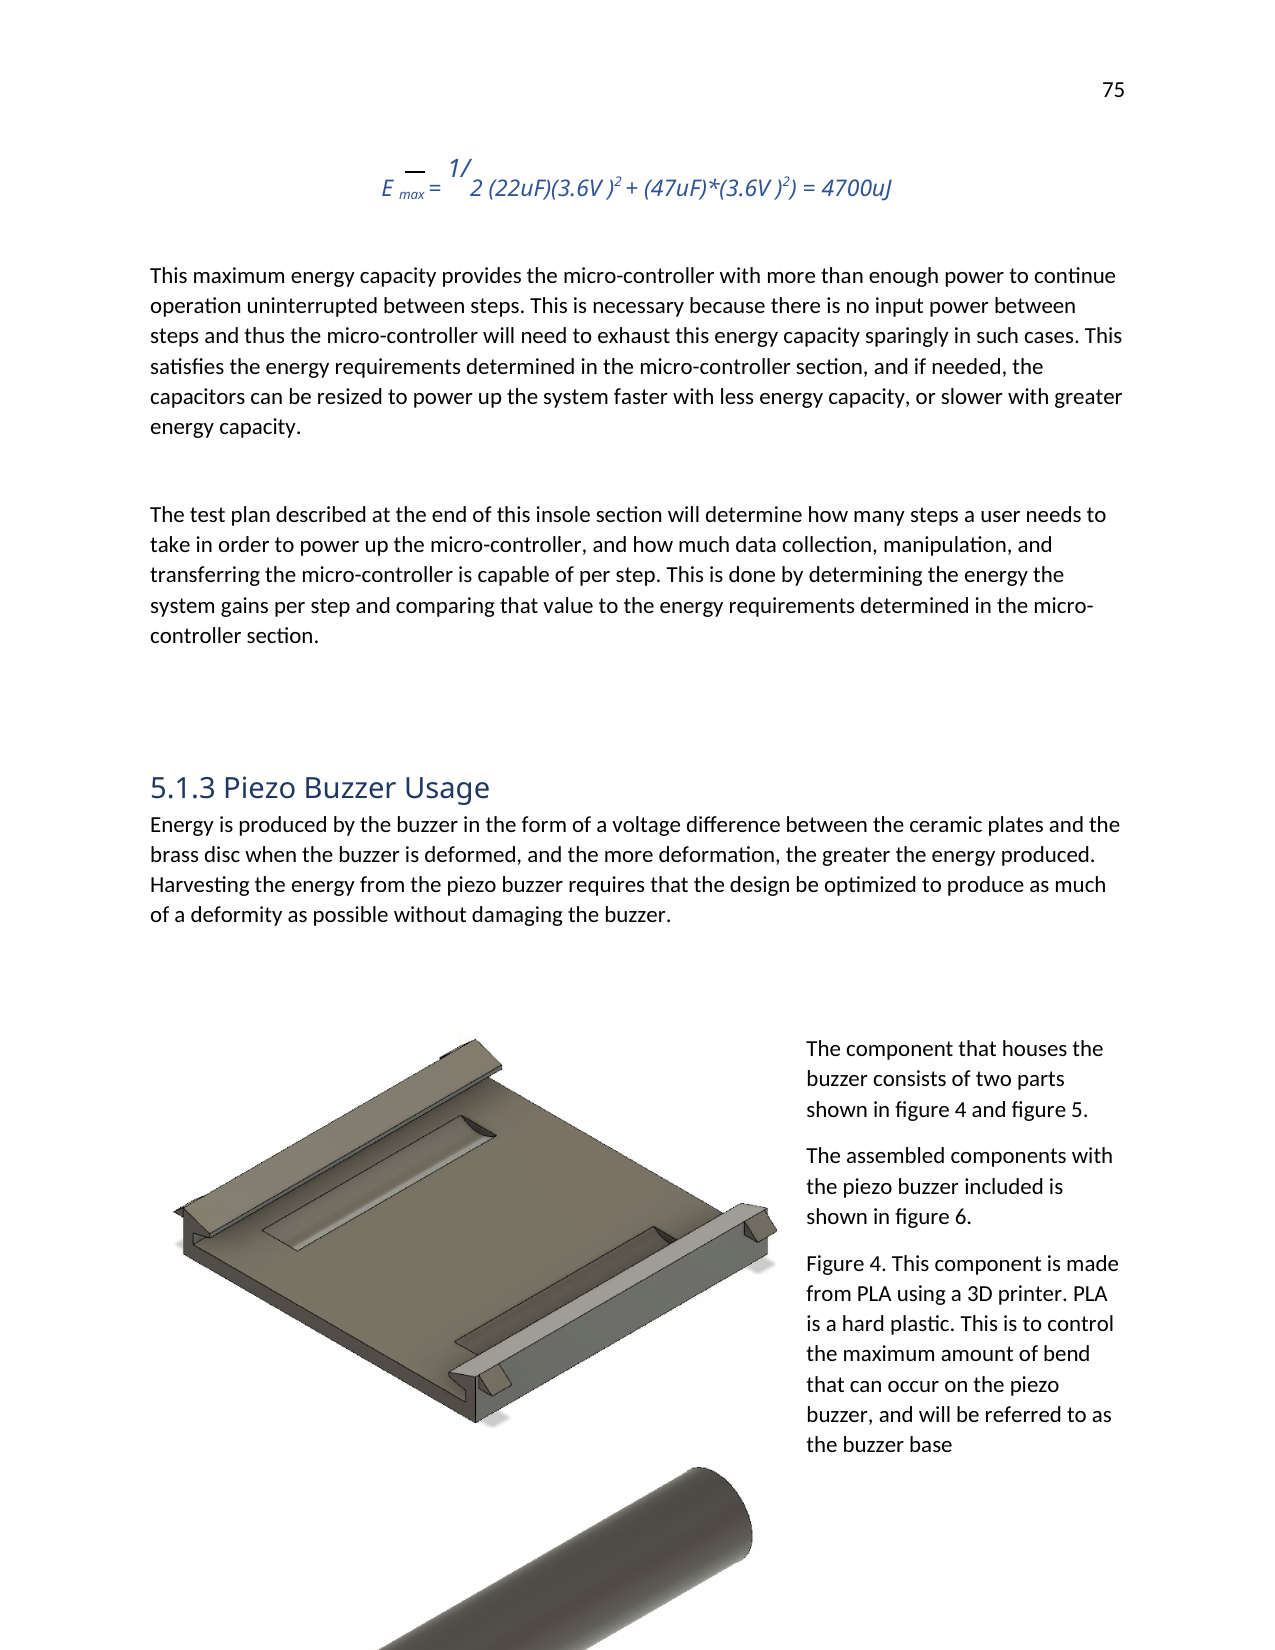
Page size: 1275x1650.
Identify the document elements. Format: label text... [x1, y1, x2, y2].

subtitle E max = 1/2 (22uF)(3.6V )2 + (47uF)*(3.6V )2) = 4700uJ [150, 150, 1125, 209]
text The test plan described at the end of this insole section will determine how many steps a user needs to take in order to power up the micro-controller, and how much data collection, manipulation, and transferring the micro-controller is capable of per step. This is done by determining the energy the system gains per step and comparing that value to the energy requirements determined in the micro-controller section. [150, 500, 1125, 649]
text Energy is produced by the buzzer in the form of a voltage difference between the ceramic plates and the brass disc when the buzzer is deformed, and the more deformation, the greater the energy produced. Harvesting the energy from the piezo buzzer requires that the design be optimized to produce as much of a deformity as possible without damaging the buzzer. [150, 810, 1125, 929]
subtitle 5.1.3 Piezo Buzzer Usage [150, 767, 1125, 807]
text Figure 4. This component is made from PLA using a 3D printer. PLA is a hard plastic. This is to control the maximum amount of bend that can occur on the piezo buzzer, and will be referred to as the buzzer base [150, 1249, 1125, 1458]
picture [150, 1455, 788, 1650]
picture [150, 1024, 788, 1441]
text The assembled components with the piezo buzzer included is shown in figure 6. [788, 1142, 1125, 1230]
text The component that houses the buzzer consists of two parts shown in figure 4 and figure 5. [788, 1034, 1125, 1123]
text This maximum energy capacity provides the micro-controller with more than enough power to continue operation uninterrupted between steps. This is necessary because there is no input power between steps and thus the micro-controller will need to exhaust this energy capacity sparingly in such cases. This satisfies the energy requirements determined in the micro-controller section, and if needed, the capacitors can be resized to power up the system faster with less energy capacity, or slower with greater energy capacity. [150, 261, 1125, 440]
